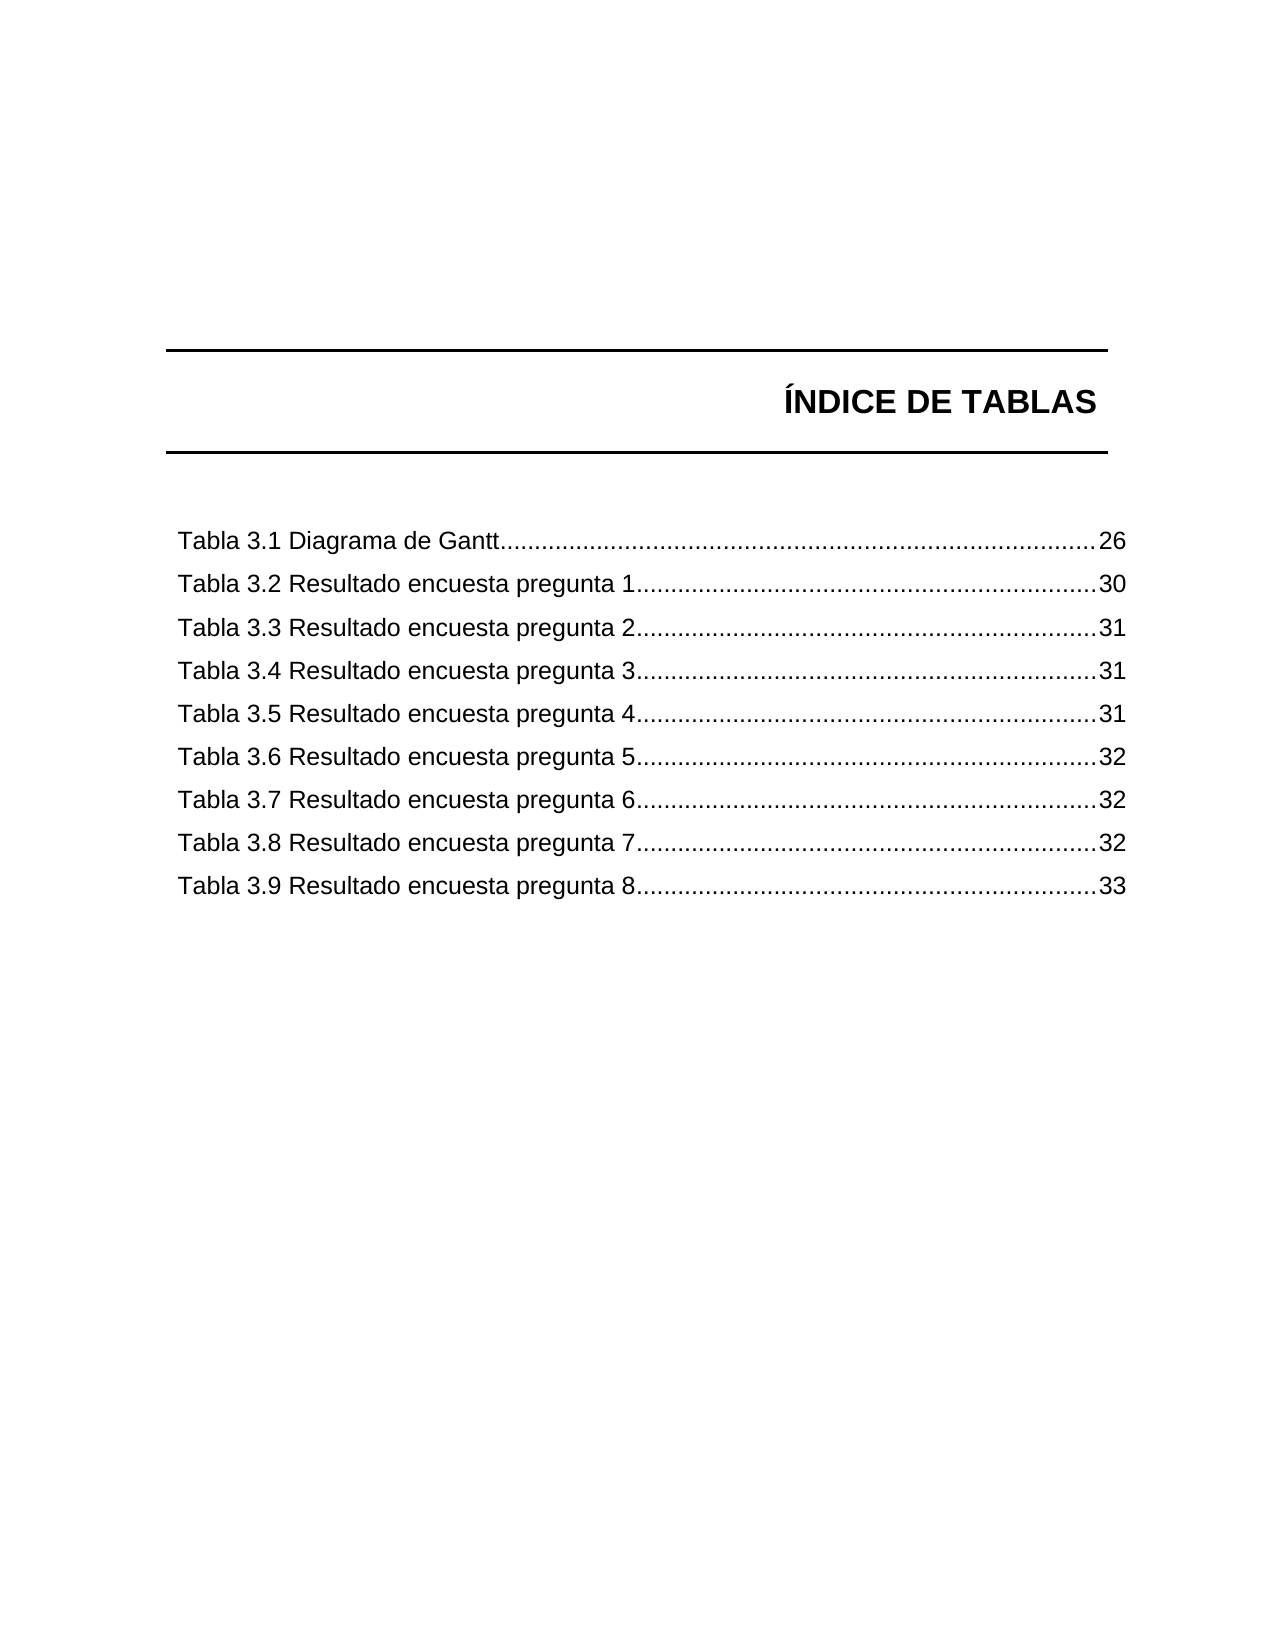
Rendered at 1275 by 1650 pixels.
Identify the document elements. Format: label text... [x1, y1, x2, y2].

text Tabla 3.6 Resultado encuesta pregunta 5 32 [177, 742, 1127, 771]
text Tabla 3.9 Resultado encuesta pregunta 8 33 [177, 871, 1127, 900]
text Tabla 3.7 Resultado encuesta pregunta 6 32 [177, 785, 1127, 814]
text Tabla 3.2 Resultado encuesta pregunta 1 30 [177, 569, 1127, 598]
text Tabla 3.8 Resultado encuesta pregunta 7 32 [177, 828, 1127, 857]
text Tabla 3.4 Resultado encuesta pregunta 3 31 [177, 656, 1127, 684]
table_header ÍNDICE DE TABLAS [166, 352, 1108, 451]
text Tabla 3.3 Resultado encuesta pregunta 2 31 [177, 612, 1127, 641]
text Tabla 3.1 Diagrama de Gantt 26 [177, 526, 1127, 555]
text Tabla 3.5 Resultado encuesta pregunta 4 31 [177, 699, 1127, 727]
